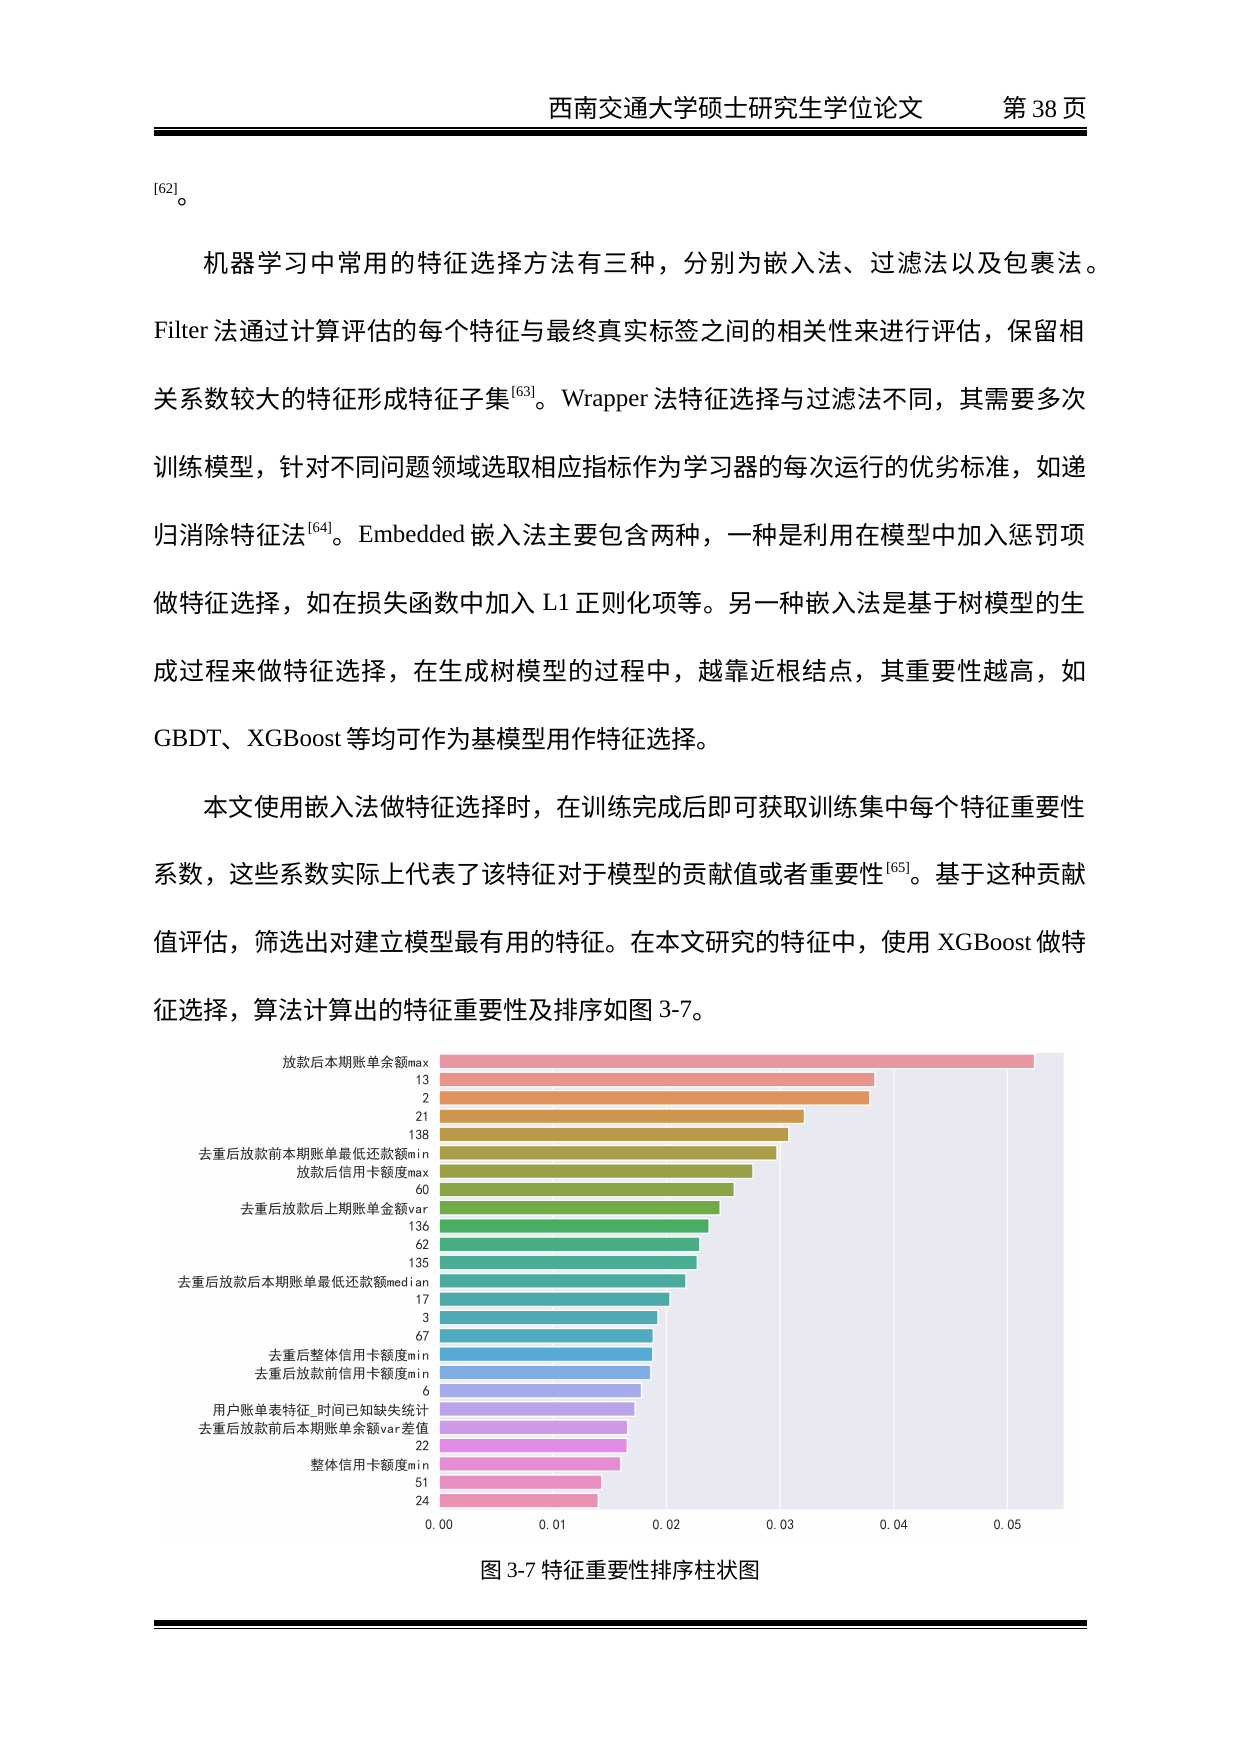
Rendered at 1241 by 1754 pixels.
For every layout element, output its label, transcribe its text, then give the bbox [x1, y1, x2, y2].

text 机器学习中常用的特征选择方法有三种，分别为嵌入法、过滤法以及包裹法。Filter法通过计算评估的每个特征与最终真实标签之间的相关性来进行评估，保留相关系数较大的特征形成特征子集[63]。Wrapper法特征选择与过滤法不同，其需要多次训练模型，针对不同问题领域选取相应指标作为学习器的每次运行的优劣标准，如递归消除特征法[64]。Embedded嵌入法主要包含两种，一种是利用在模型中加入惩罚项做特征选择，如在损失函数中加入L1正则化项等。另一种嵌入法是基于树模型的生成过程来做特征选择，在生成树模型的过程中，越靠近根结点，其重要性越高，如GBDT、XGBoost等均可作为基模型用作特征选择。 [153, 228, 1087, 771]
text 本文使用嵌入法做特征选择时，在训练完成后即可获取训练集中每个特征重要性系数，这些系数实际上代表了该特征对于模型的贡献值或者重要性[65]。基于这种贡献值评估，筛选出对建立模型最有用的特征。在本文研究的特征中，使用XGBoost做特征选择，算法计算出的特征重要性及排序如图3-7。 [153, 771, 1087, 1043]
picture [167, 1042, 1074, 1541]
text 图3-7 特征重要性排序柱状图 [153, 1552, 1087, 1586]
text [153, 160, 1087, 228]
